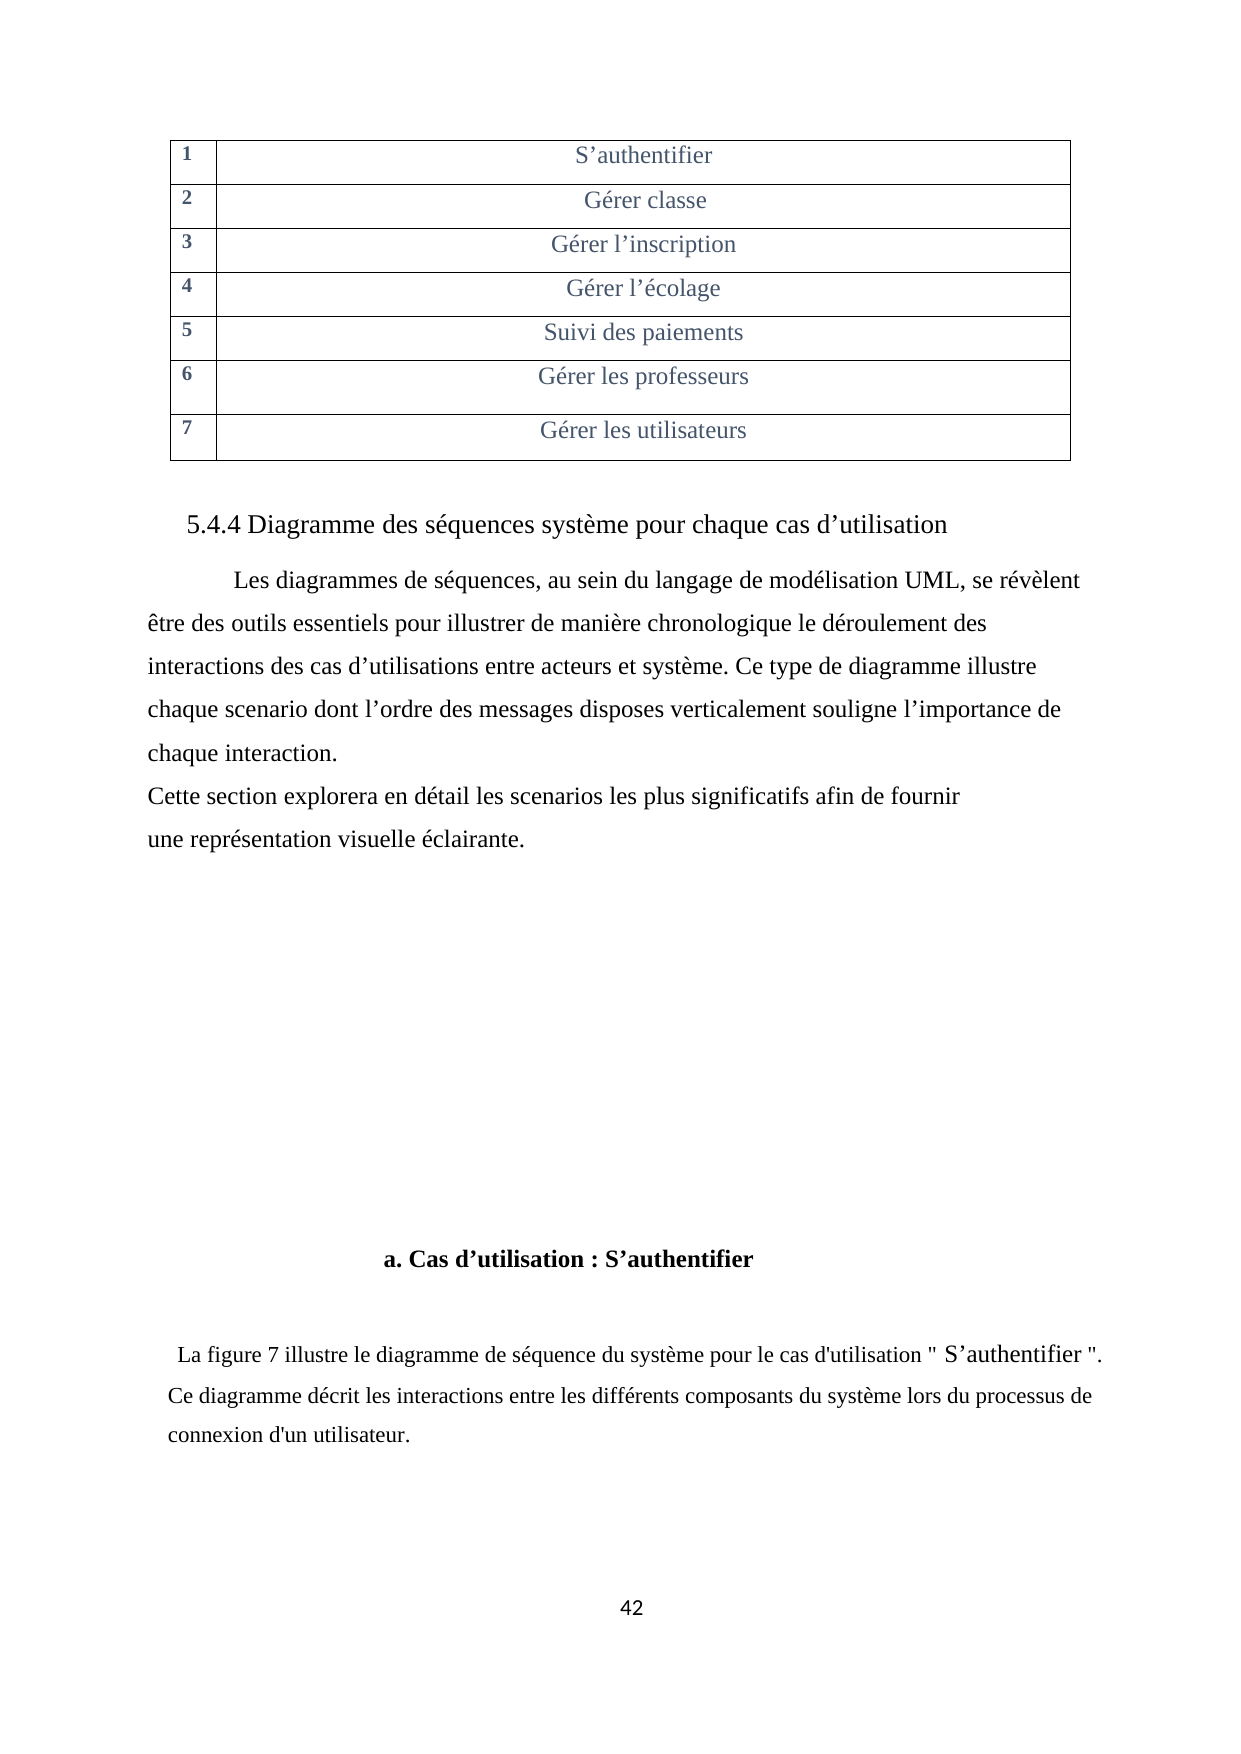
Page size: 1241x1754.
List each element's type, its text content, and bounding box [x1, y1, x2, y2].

text Les diagrammes de séquences, au sein du langage de modélisation UML, se révèlent être des outils essentiels pour illustrer de manière chronologique le déroulement des interactions des cas d’utilisations entre acteurs et système. Ce type de diagramme illustre chaque scenario dont l’ordre des messages disposes verticalement souligne l’importance de chaque interaction. [147, 565, 1093, 766]
table_cell 3 [171, 229, 216, 272]
table_cell Gérer classe [217, 185, 1070, 228]
table_cell 6 [171, 361, 216, 414]
table_cell Suivi des paiements [217, 317, 1070, 360]
table_cell 7 [171, 415, 216, 460]
table_cell Gérer les professeurs [217, 361, 1070, 414]
table_cell 4 [171, 273, 216, 316]
table_cell 5 [171, 317, 216, 360]
table_cell S’authentifier [217, 141, 1070, 184]
table_cell Gérer l’écolage [217, 273, 1070, 316]
table_cell 2 [171, 185, 216, 228]
table_cell 1 [171, 141, 216, 184]
subtitle 5.4.4 Diagramme des séquences système pour chaque cas d’utilisation [158, 508, 1180, 539]
text Cette section explorera en détail les scenarios les plus significatifs afin de fournir une représentation visuelle éclairante. [147, 781, 1002, 853]
text a. Cas d’utilisation : S’authentifier [308, 1244, 1180, 1273]
table_cell Gérer les utilisateurs [217, 415, 1070, 460]
text La figure 7 illustre le diagramme de séquence du système pour le cas d'utilisation " S’authentifier ". Ce diagramme décrit les interactions entre les différents composants du système lors du processus de connexion d'un utilisateur. [168, 1339, 1133, 1448]
table_cell Gérer l’inscription [217, 229, 1070, 272]
